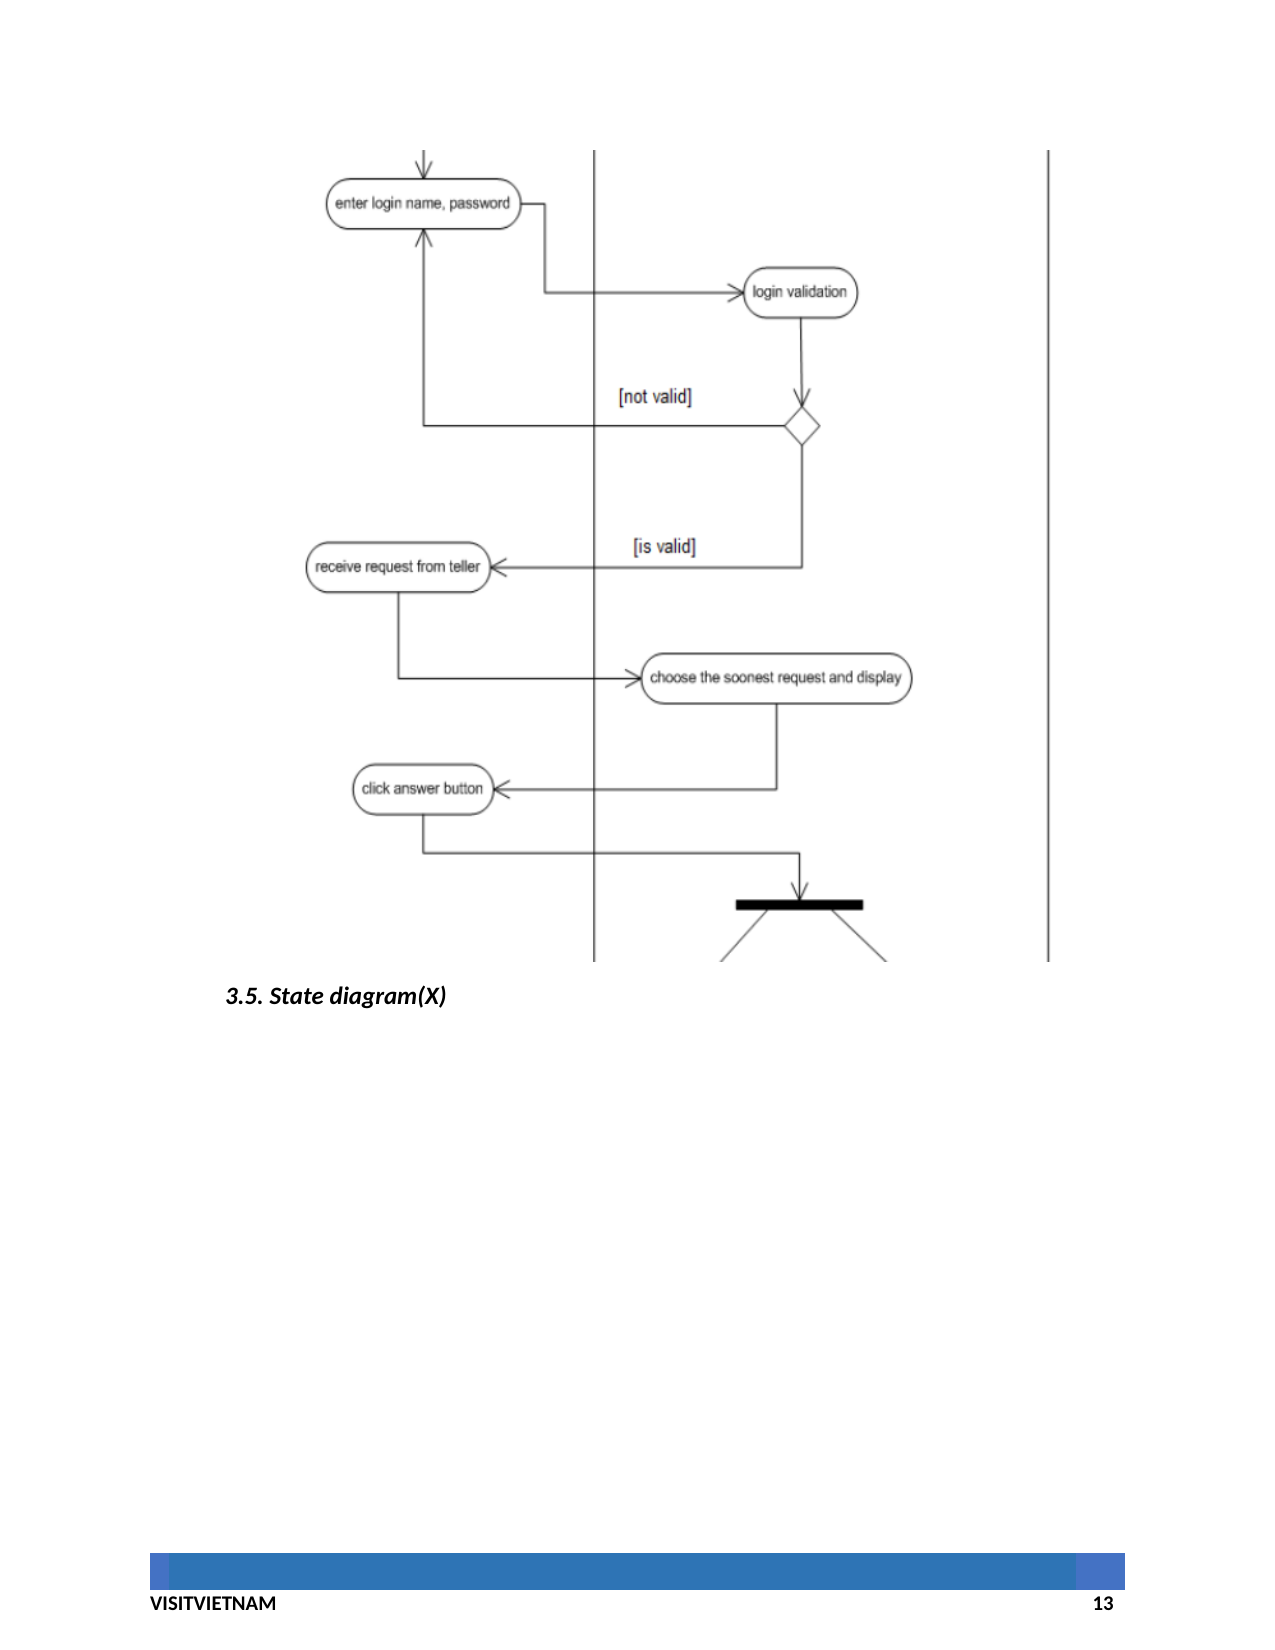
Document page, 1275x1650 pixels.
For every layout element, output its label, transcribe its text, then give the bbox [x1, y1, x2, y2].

text State diagram(X) [225, 981, 1125, 1011]
picture [150, 150, 1125, 962]
